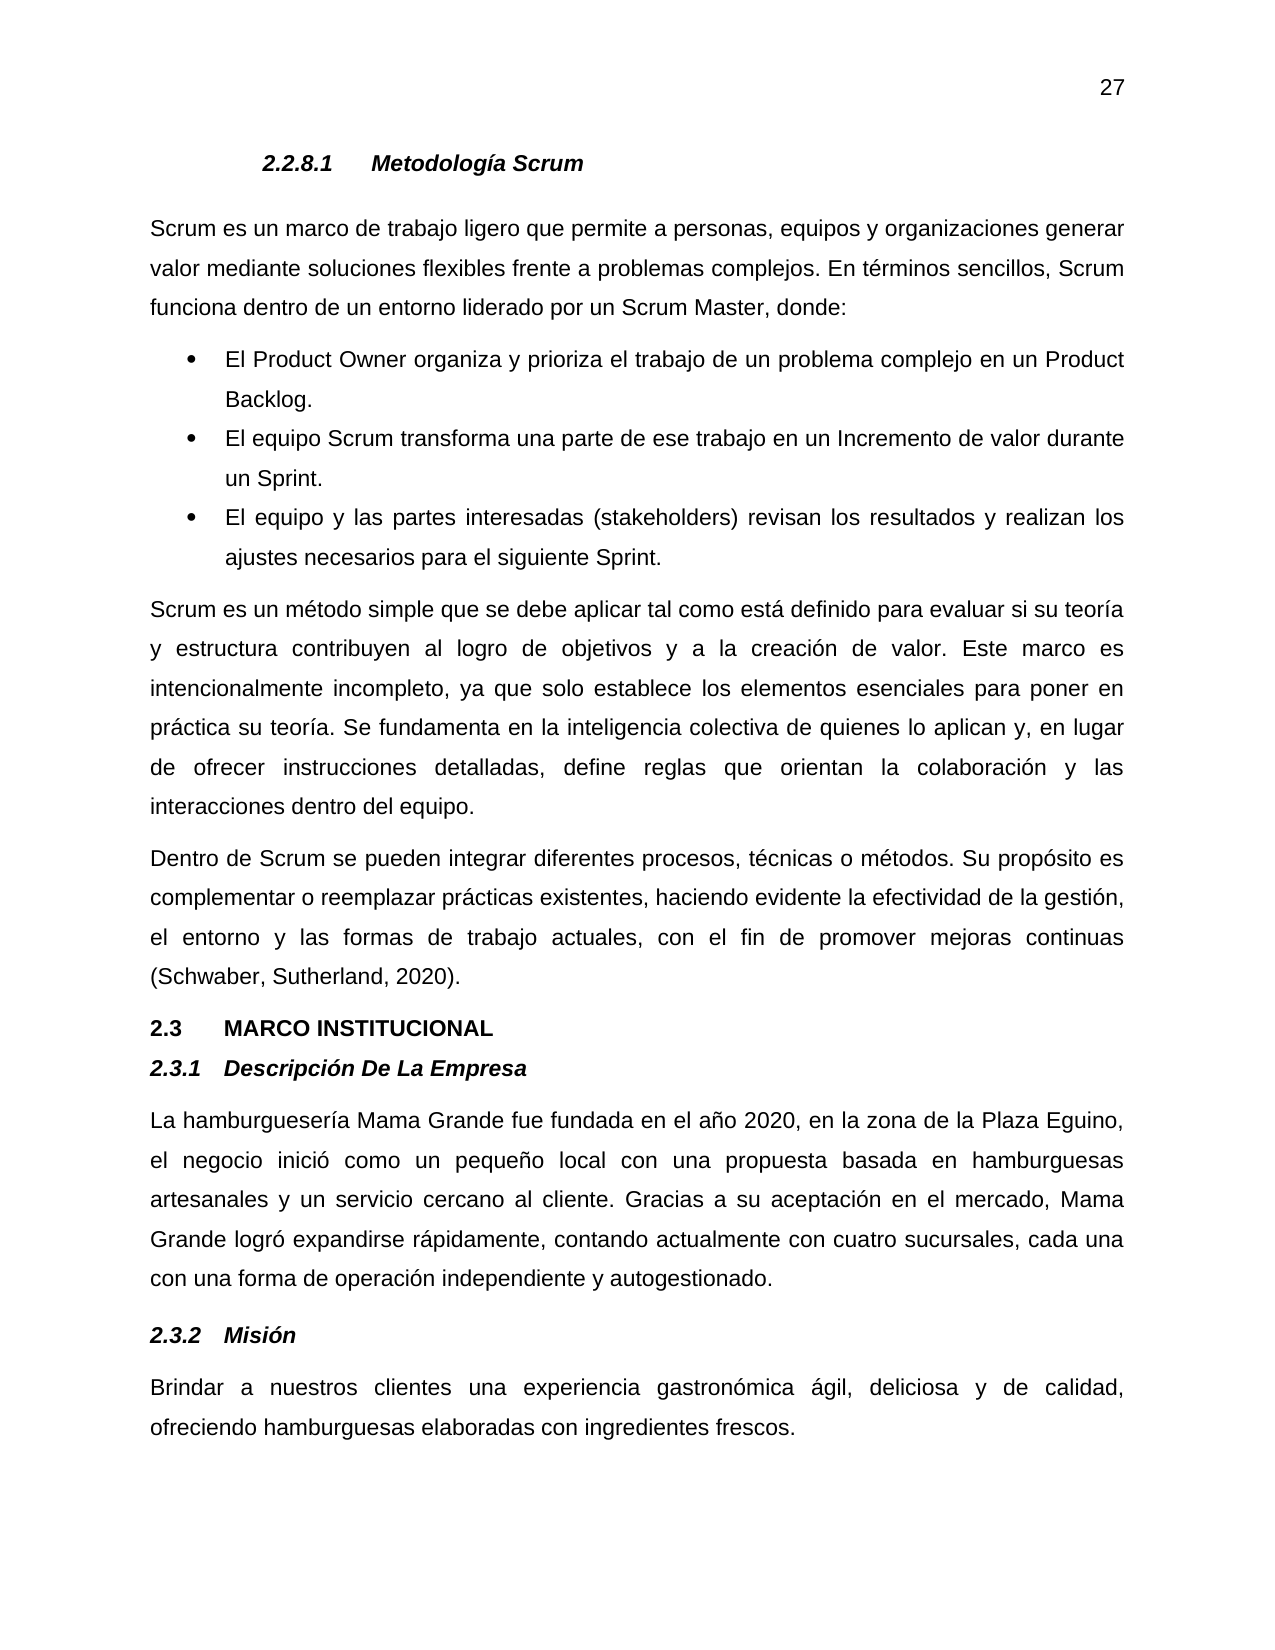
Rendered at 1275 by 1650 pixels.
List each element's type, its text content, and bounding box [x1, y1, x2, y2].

text Dentro de Scrum se pueden integrar diferentes procesos, técnicas o métodos. Su propósito es complementar o reemplazar prácticas existentes, haciendo evidente la efectividad de la gestión, el entorno y las formas de trabajo actuales, con el fin de promover mejoras continuas (Schwaber, Sutherland, 2020). [150, 845, 1125, 990]
subtitle Metodología Scrum [262, 150, 1125, 176]
text Scrum es un marco de trabajo ligero que permite a personas, equipos y organizaciones generar valor mediante soluciones flexibles frente a problemas complejos. En términos sencillos, Scrum funciona dentro de un entorno liderado por un Scrum Master, donde: [150, 215, 1125, 321]
list El equipo y las partes interesadas (stakeholders) revisan los resultados y realizan los ajustes necesarios para el siguiente Sprint. [187, 504, 1125, 570]
list El Product Owner organiza y prioriza el trabajo de un problema complejo en un Product Backlog. [187, 346, 1125, 412]
text La hamburguesería Mama Grande fue fundada en el año 2020, en la zona de la Plaza Eguino, el negocio inició como un pequeño local con una propuesta basada en hamburguesas artesanales y un servicio cercano al cliente. Gracias a su aceptación en el mercado, Mama Grande logró expandirse rápidamente, contando actualmente con cuatro sucursales, cada una con una forma de operación independiente y autogestionado. [150, 1107, 1125, 1292]
text Scrum es un método simple que se debe aplicar tal como está definido para evaluar si su teoría y estructura contribuyen al logro de objetivos y a la creación de valor. Este marco es intencionalmente incompleto, ya que solo establece los elementos esenciales para poner en práctica su teoría. Se fundamenta en la inteligencia colectiva de quienes lo aplican y, en lugar de ofrecer instrucciones detalladas, define reglas que orientan la colaboración y las interacciones dentro del equipo. [150, 596, 1125, 819]
subtitle MARCO INSTITUCIONAL [150, 1015, 1125, 1042]
subtitle Misión [150, 1322, 1125, 1348]
text Brindar a nuestros clientes una experiencia gastronómica ágil, deliciosa y de calidad, ofreciendo hamburguesas elaboradas con ingredientes frescos. [150, 1374, 1125, 1440]
list El equipo Scrum transforma una parte de ese trabajo en un Incremento de valor durante un Sprint. [187, 425, 1125, 491]
subtitle Descripción De La Empresa [150, 1055, 1125, 1081]
